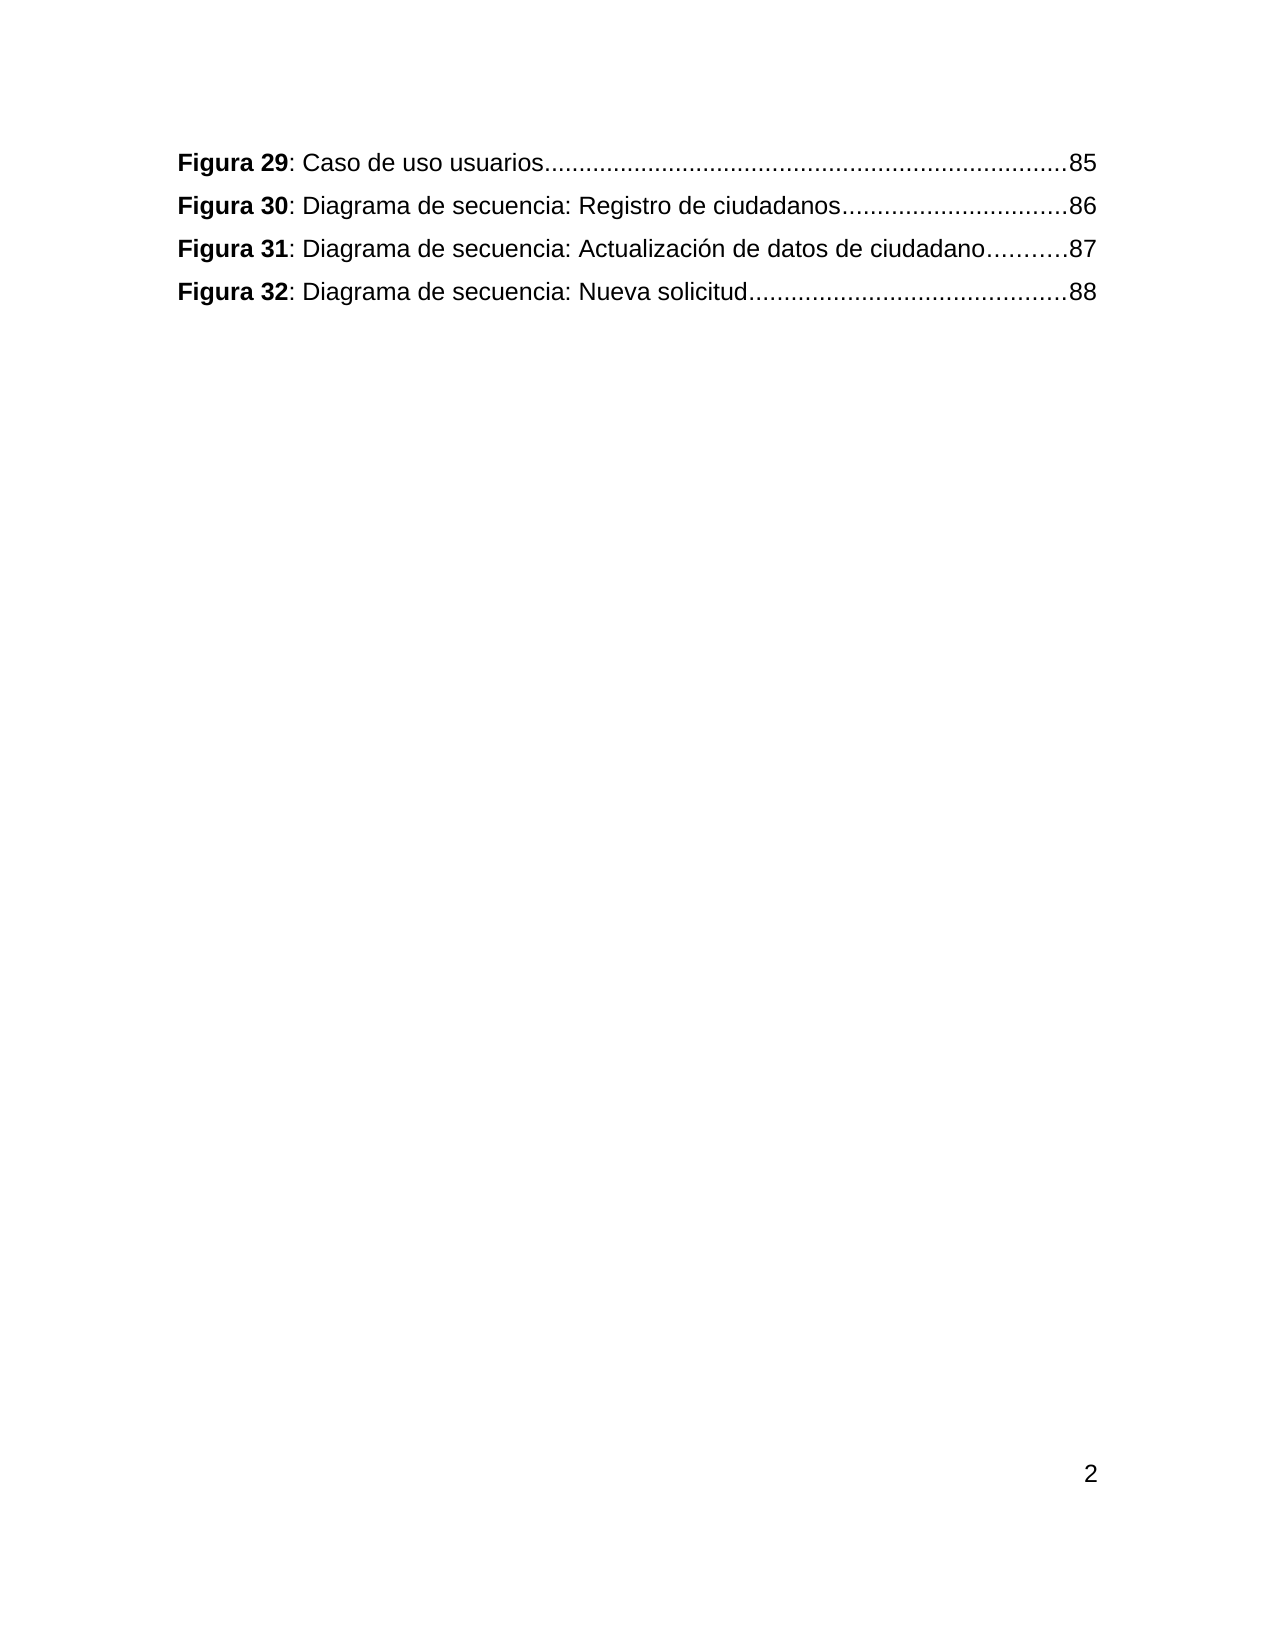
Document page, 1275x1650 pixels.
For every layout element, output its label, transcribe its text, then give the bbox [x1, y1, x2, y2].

text Figura 32: Diagrama de secuencia: Nueva solicitud 88 [177, 277, 1098, 306]
text Figura 29: Caso de uso usuarios 85 [177, 148, 1098, 176]
text Figura 30: Diagrama de secuencia: Registro de ciudadanos 86 [177, 191, 1098, 219]
text Figura 31: Diagrama de secuencia: Actualización de datos de ciudadano 87 [177, 234, 1098, 263]
